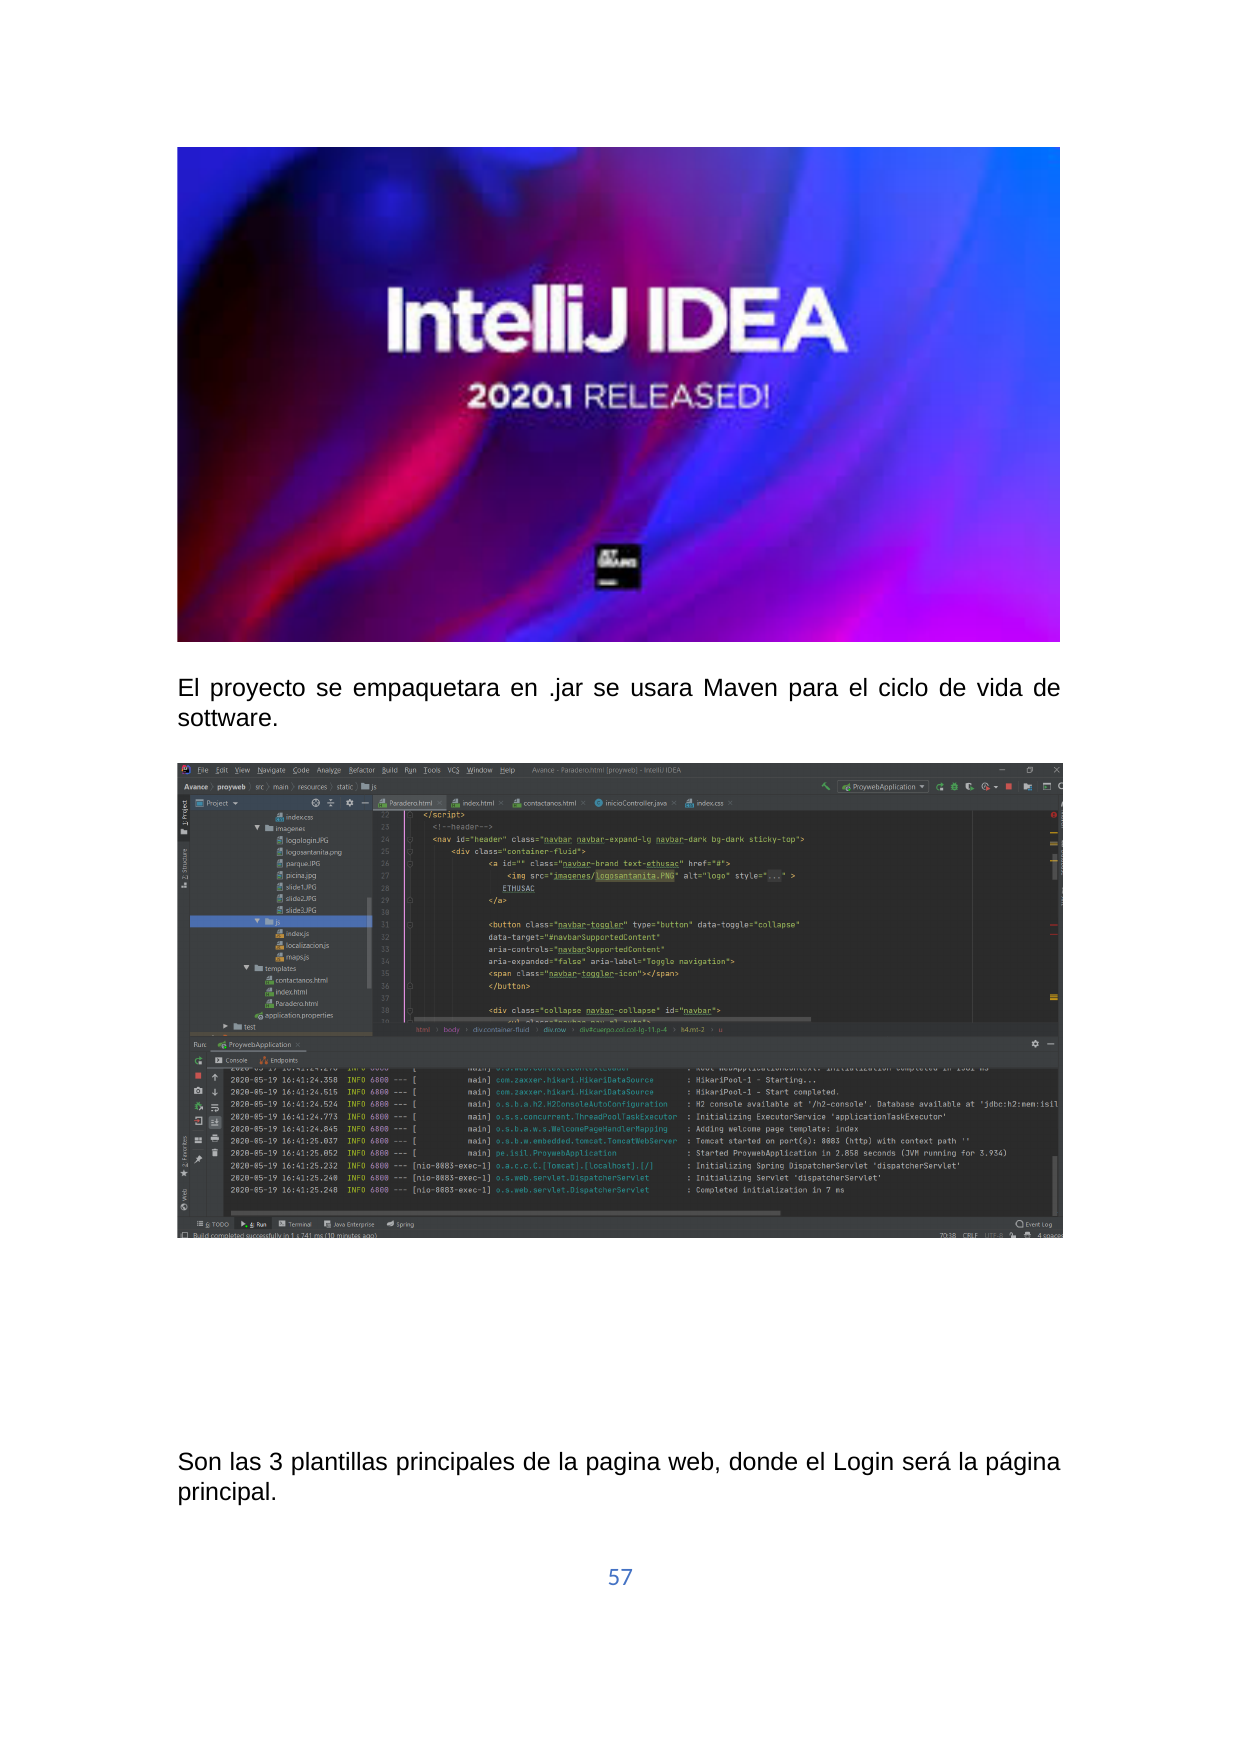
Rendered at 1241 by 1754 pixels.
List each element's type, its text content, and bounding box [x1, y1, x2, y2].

text El proyecto se empaquetara en .jar se usara Maven para el ciclo de vida de sottware. [177, 673, 1063, 732]
picture [177, 147, 1060, 642]
text Son las 3 plantillas principales de la pagina web, donde el Login será la página principal. [177, 1447, 1063, 1506]
picture [177, 763, 1063, 1238]
